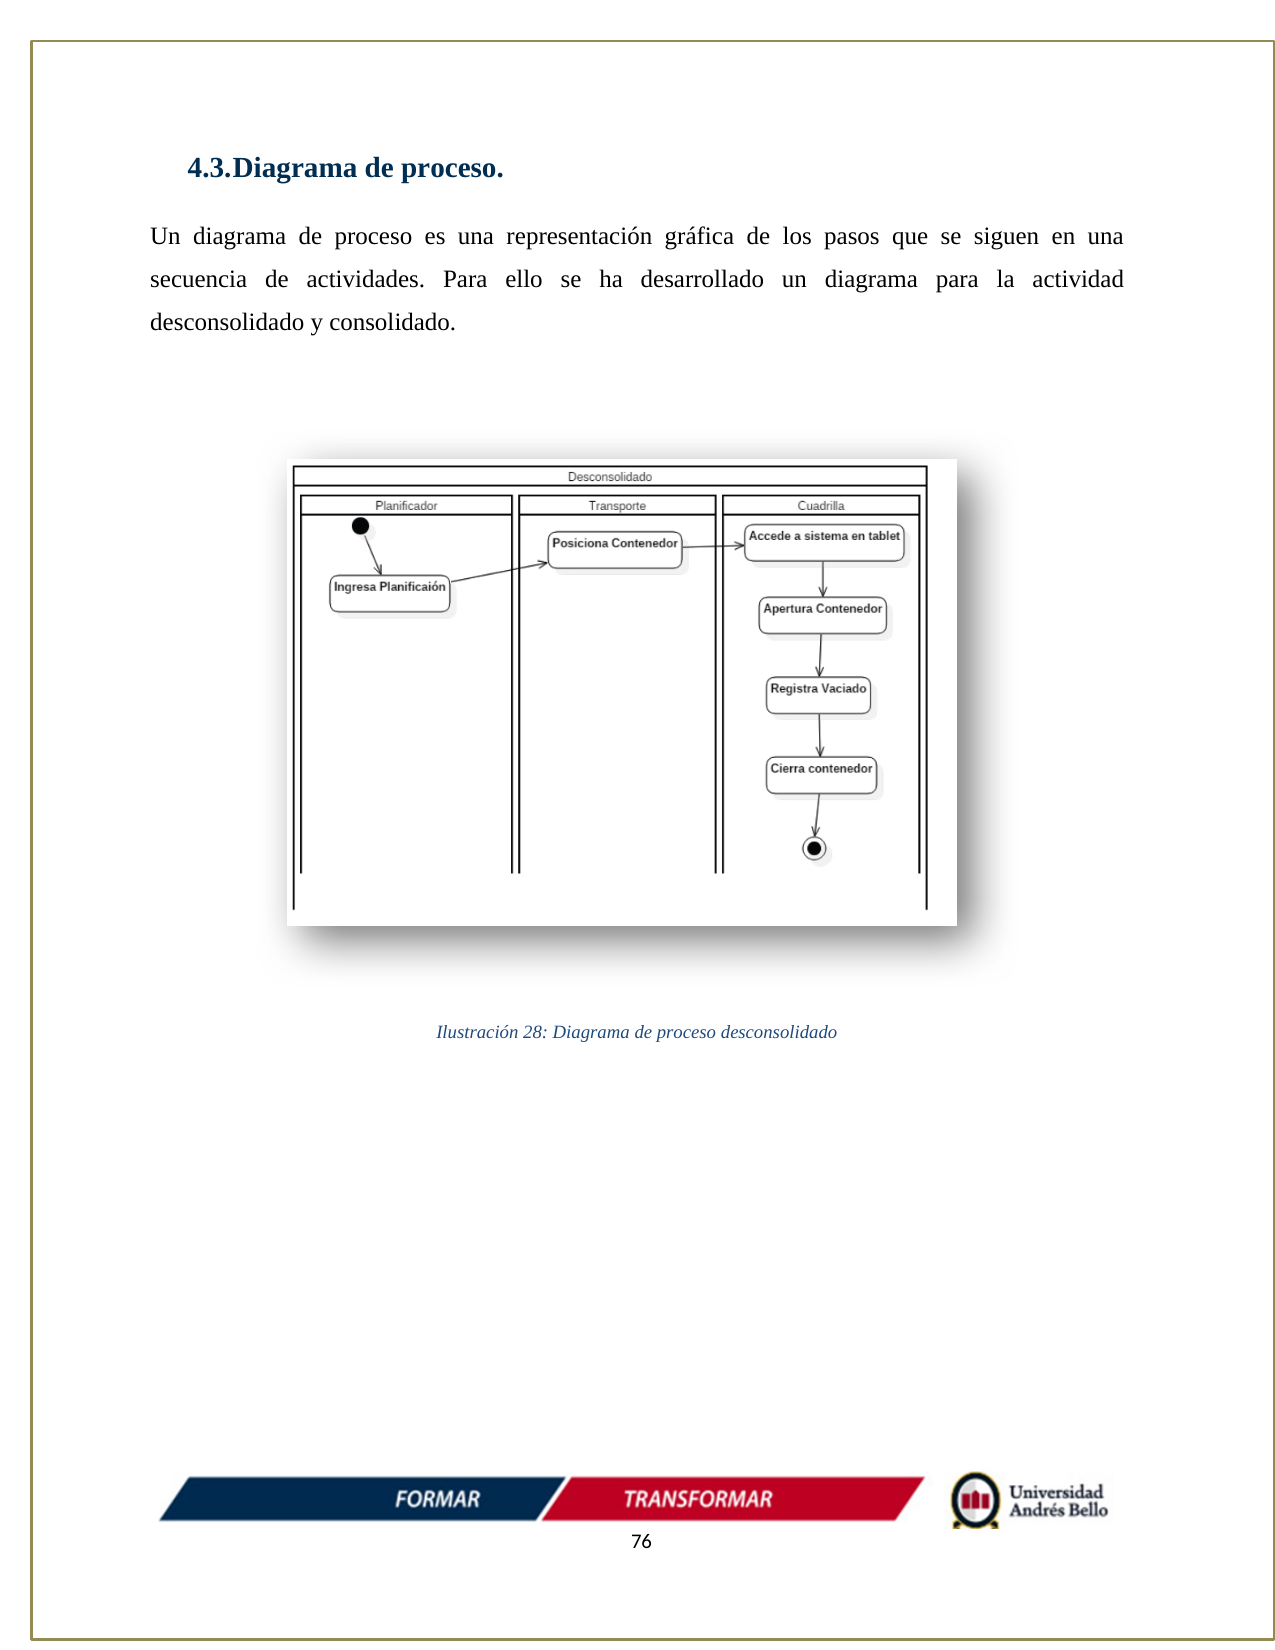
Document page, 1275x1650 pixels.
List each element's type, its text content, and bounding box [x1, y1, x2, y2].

subtitle Diagrama de proceso. [187, 150, 1125, 183]
picture [157, 1468, 1133, 1529]
text Ilustración 28: Diagrama de proceso desconsolidado [150, 1021, 1125, 1043]
text Un diagrama de proceso es una representación gráfica de los pasos que se siguen en una secuencia de actividades. Para ello se ha desarrollado un diagrama para la actividad desconsolidado y consolidado. [150, 221, 1125, 336]
picture [287, 459, 957, 926]
